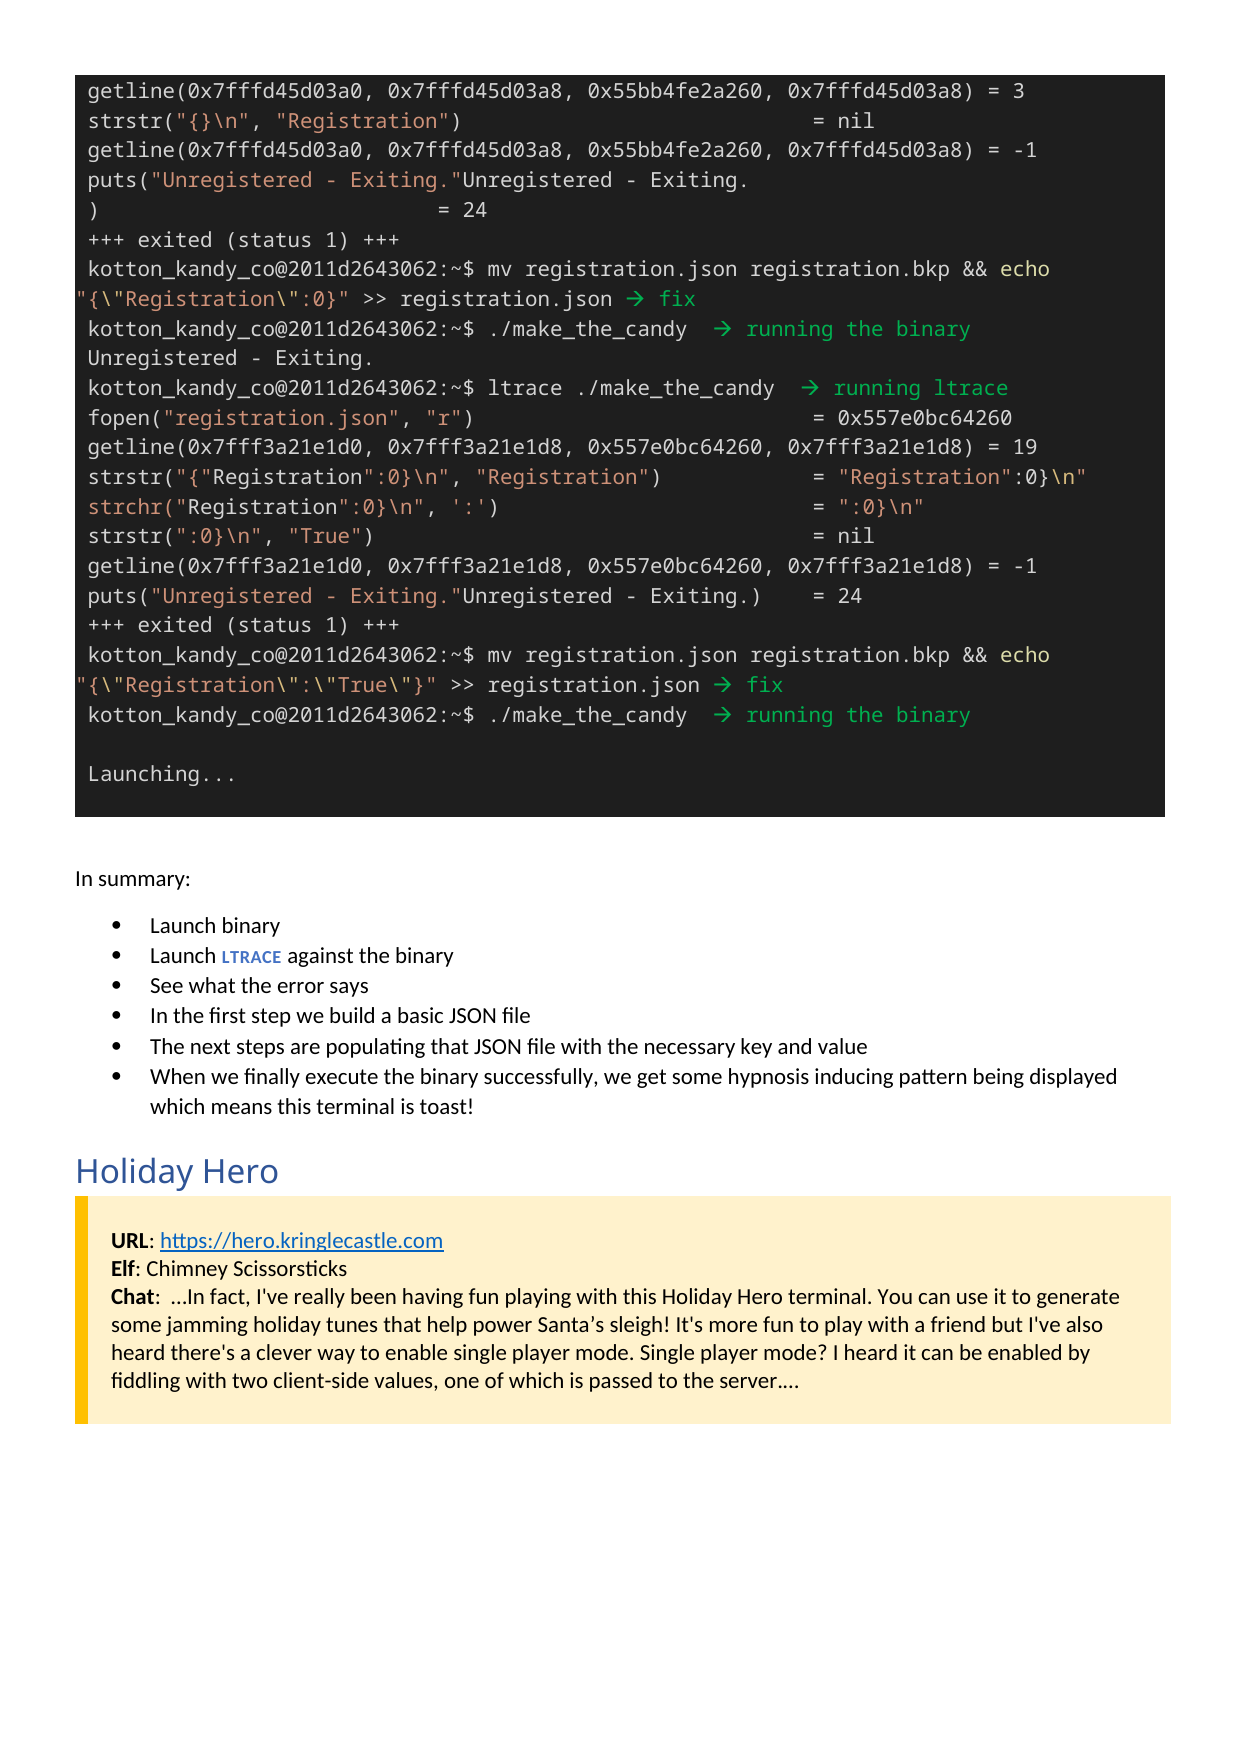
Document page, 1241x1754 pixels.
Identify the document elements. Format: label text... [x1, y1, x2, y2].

table_header URL: https://hero.kringlecastle.com Elf: Chimney Scissorsticks Chat: …In fact, I've really been having fun playing with this Holiday Hero terminal. You can use it to generate some jamming holiday tunes that help power Santa’s sleigh! It's more fun to play with a friend but I've also heard there's a clever way to enable single player mode. Single player mode? I heard it can be enabled by fiddling with two client-side values, one of which is passed to the server.… [88, 1196, 1171, 1424]
list Launch ltrace against the binary [112, 941, 1165, 969]
text getline(0x7fffd45d03a0, 0x7fffd45d03a8, 0x55bb4fe2a260, 0x7fffd45d03a8) = 3 [75, 75, 1165, 105]
text +++ exited (status 1) +++ [75, 609, 1165, 639]
text kotton_kandy_co@2011d2643062:~$ mv registration.json registration.bkp && echo "{\"Registration\":\"True\"}" >> registration.json fix [75, 639, 1165, 698]
list See what the error says [112, 971, 1165, 999]
text getline(0x7fffd45d03a0, 0x7fffd45d03a8, 0x55bb4fe2a260, 0x7fffd45d03a8) = -1 [75, 134, 1165, 164]
text strstr(":0}\n", "True") = nil [75, 520, 1165, 550]
list Launch binary [112, 911, 1165, 939]
text Launching... [75, 758, 1165, 787]
list When we finally execute the binary successfully, we get some hypnosis inducing pattern being displayed which means this terminal is toast! [112, 1062, 1165, 1120]
text ) = 24 [75, 194, 1165, 223]
text puts("Unregistered - Exiting."Unregistered - Exiting. [75, 164, 1165, 194]
text kotton_kandy_co@2011d2643062:~$ ltrace ./make_the_candy running ltrace [75, 372, 1165, 402]
list The next steps are populating that JSON file with the necessary key and value [112, 1032, 1165, 1060]
text puts("Unregistered - Exiting."Unregistered - Exiting.) = 24 [75, 580, 1165, 609]
text getline(0x7fff3a21e1d0, 0x7fff3a21e1d8, 0x557e0bc64260, 0x7fff3a21e1d8) = -1 [75, 550, 1165, 580]
text fopen("registration.json", "r") = 0x557e0bc64260 [75, 402, 1165, 431]
subtitle Holiday Hero [75, 1147, 1165, 1193]
text kotton_kandy_co@2011d2643062:~$ ./make_the_candy running the binary [75, 312, 1165, 342]
list In the first step we build a basic JSON file [112, 1002, 1165, 1030]
text strchr("Registration":0}\n", ':') = ":0}\n" [75, 491, 1165, 520]
text kotton_kandy_co@2011d2643062:~$ mv registration.json registration.bkp && echo "{\"Registration\":0}" >> registration.json fix [75, 253, 1165, 312]
text +++ exited (status 1) +++ [75, 223, 1165, 253]
text strstr("{"Registration":0}\n", "Registration") = "Registration":0}\n" [75, 461, 1165, 491]
text strstr("{}\n", "Registration") = nil [75, 105, 1165, 134]
text getline(0x7fff3a21e1d0, 0x7fff3a21e1d8, 0x557e0bc64260, 0x7fff3a21e1d8) = 19 [75, 431, 1165, 461]
text Unregistered - Exiting. [75, 342, 1165, 372]
text kotton_kandy_co@2011d2643062:~$ ./make_the_candy running the binary [75, 698, 1165, 728]
text In summary: [75, 864, 1165, 892]
